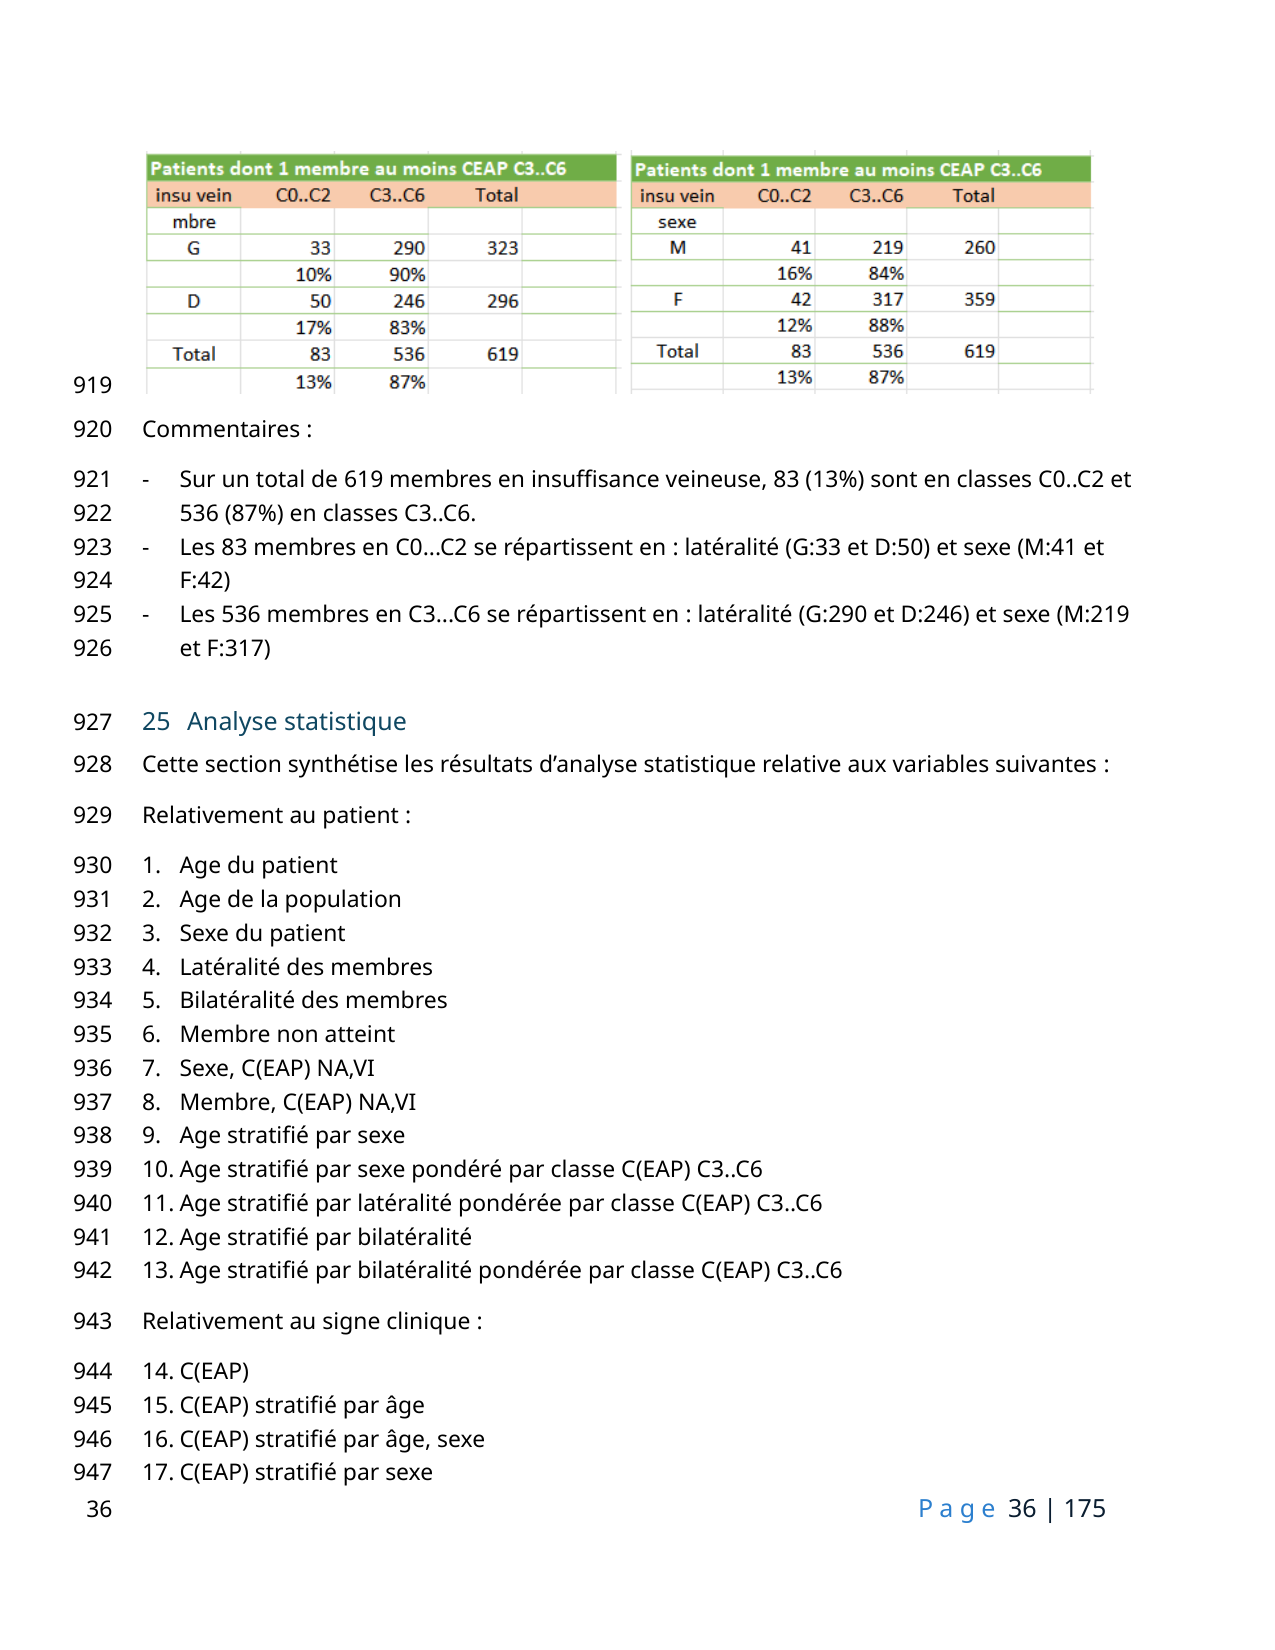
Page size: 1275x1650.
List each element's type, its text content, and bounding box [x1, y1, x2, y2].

list Bilatéralité des membres [142, 984, 1133, 1015]
list Sexe du patient [142, 917, 1133, 948]
list C(EAP) [142, 1355, 1133, 1386]
list Age du patient [142, 849, 1133, 880]
list Age de la population [142, 883, 1133, 914]
list C(EAP) stratifié par âge, sexe [142, 1422, 1133, 1454]
subtitle Analyse statistique [142, 703, 1133, 737]
list Age stratifié par bilatéralité [142, 1220, 1133, 1252]
list Sexe, C(EAP) NA,VI [142, 1052, 1133, 1083]
picture [141, 151, 622, 394]
list Les 536 membres en C3...C6 se répartissent en : latéralité (G:290 et D:246) et sexe (M:219 et F:317) [142, 598, 1133, 663]
list Age stratifié par sexe pondéré par classe C(EAP) C3..C6 [142, 1153, 1133, 1184]
list Membre non atteint [142, 1018, 1133, 1049]
list Age stratifié par bilatéralité pondérée par classe C(EAP) C3..C6 [142, 1254, 1133, 1285]
text Relativement au patient : [142, 799, 1133, 830]
list Sur un total de 619 membres en insuffisance veineuse, 83 (13%) sont en classes C0..C2 et 536 (87%) en classes C3..C6. [142, 463, 1133, 528]
text Relativement au signe clinique : [142, 1304, 1133, 1336]
text Cette section synthétise les résultats d’analyse statistique relative aux variables suivantes : [142, 748, 1133, 779]
list Age stratifié par latéralité pondérée par classe C(EAP) C3..C6 [142, 1187, 1133, 1218]
list C(EAP) stratifié par sexe [142, 1456, 1133, 1487]
picture [627, 150, 1095, 394]
list Age stratifié par sexe [142, 1119, 1133, 1150]
list Latéralité des membres [142, 950, 1133, 982]
list Membre, C(EAP) NA,VI [142, 1085, 1133, 1117]
list C(EAP) stratifié par âge [142, 1389, 1133, 1420]
text Commentaires : [142, 413, 1133, 444]
list Les 83 membres en C0...C2 se répartissent en : latéralité (G:33 et D:50) et sexe (M:41 et F:42) [142, 531, 1133, 596]
